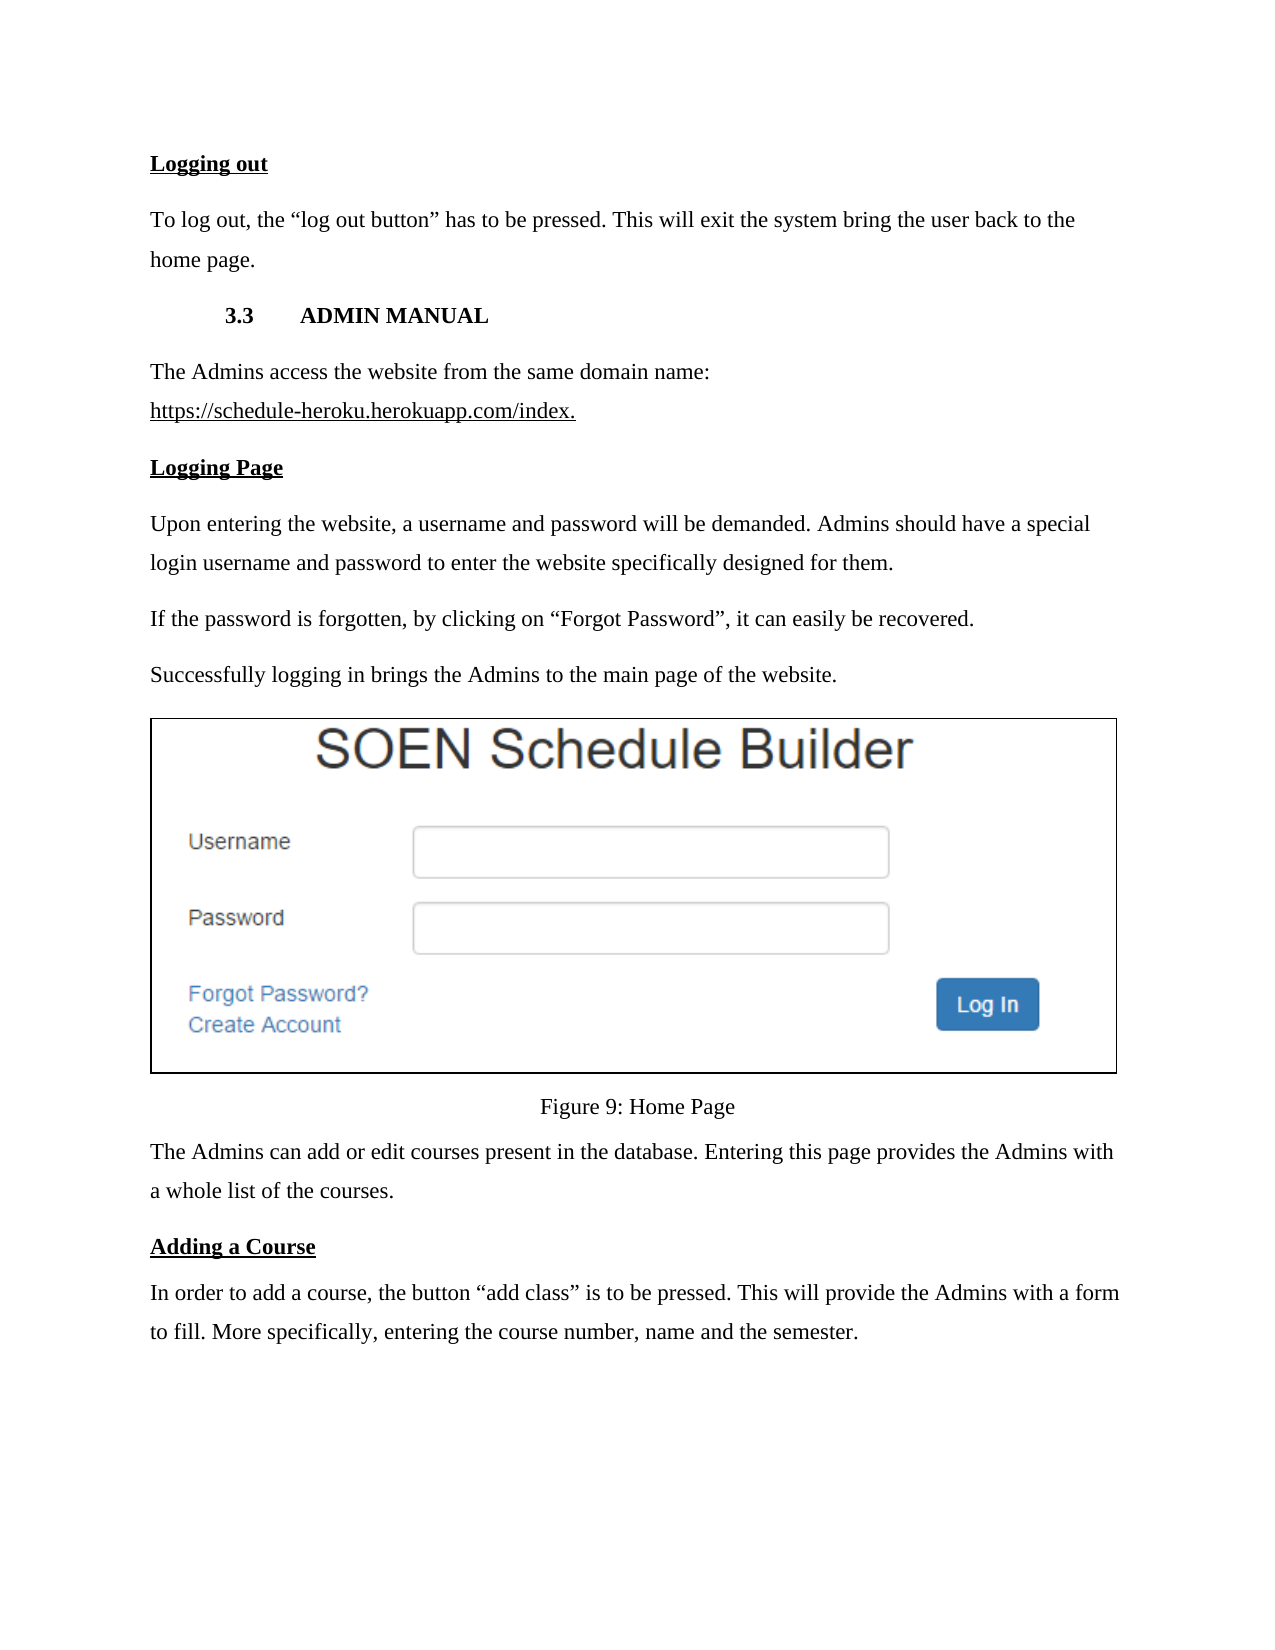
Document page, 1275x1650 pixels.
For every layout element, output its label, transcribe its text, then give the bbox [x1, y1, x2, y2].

text Figure 9: Home Page [150, 1093, 1125, 1119]
text Logging out [150, 150, 1125, 176]
text If the password is forgotten, by clicking on “Forgot Password”, it can easily be recovered. [150, 605, 1125, 632]
text To log out, the “log out button” has to be pressed. This will exit the system bring the user back to the home page. [150, 206, 1125, 272]
text The Admins can add or edit courses present in the database. Entering this page provides the Admins with a whole list of the courses. [150, 1138, 1125, 1204]
text Upon entering the website, a username and password will be demanded. Admins should have a special login username and password to enter the website specifically designed for them. [150, 510, 1125, 576]
text Successfully logging in brings the Admins to the main page of the website. [150, 661, 1125, 688]
text Logging Page [150, 453, 1125, 480]
text The Admins access the website from the same domain name: https://schedule-heroku.herokuapp.com/index. [150, 358, 1125, 424]
text 3.3 ADMIN MANUAL [150, 302, 1125, 328]
text In order to add a course, the button “add class” is to be pressed. This will provide the Admins with a form to fill. More specifically, entering the course number, name and the semester. [150, 1278, 1125, 1344]
text Adding a Course [150, 1233, 1125, 1260]
picture [152, 719, 1116, 1072]
